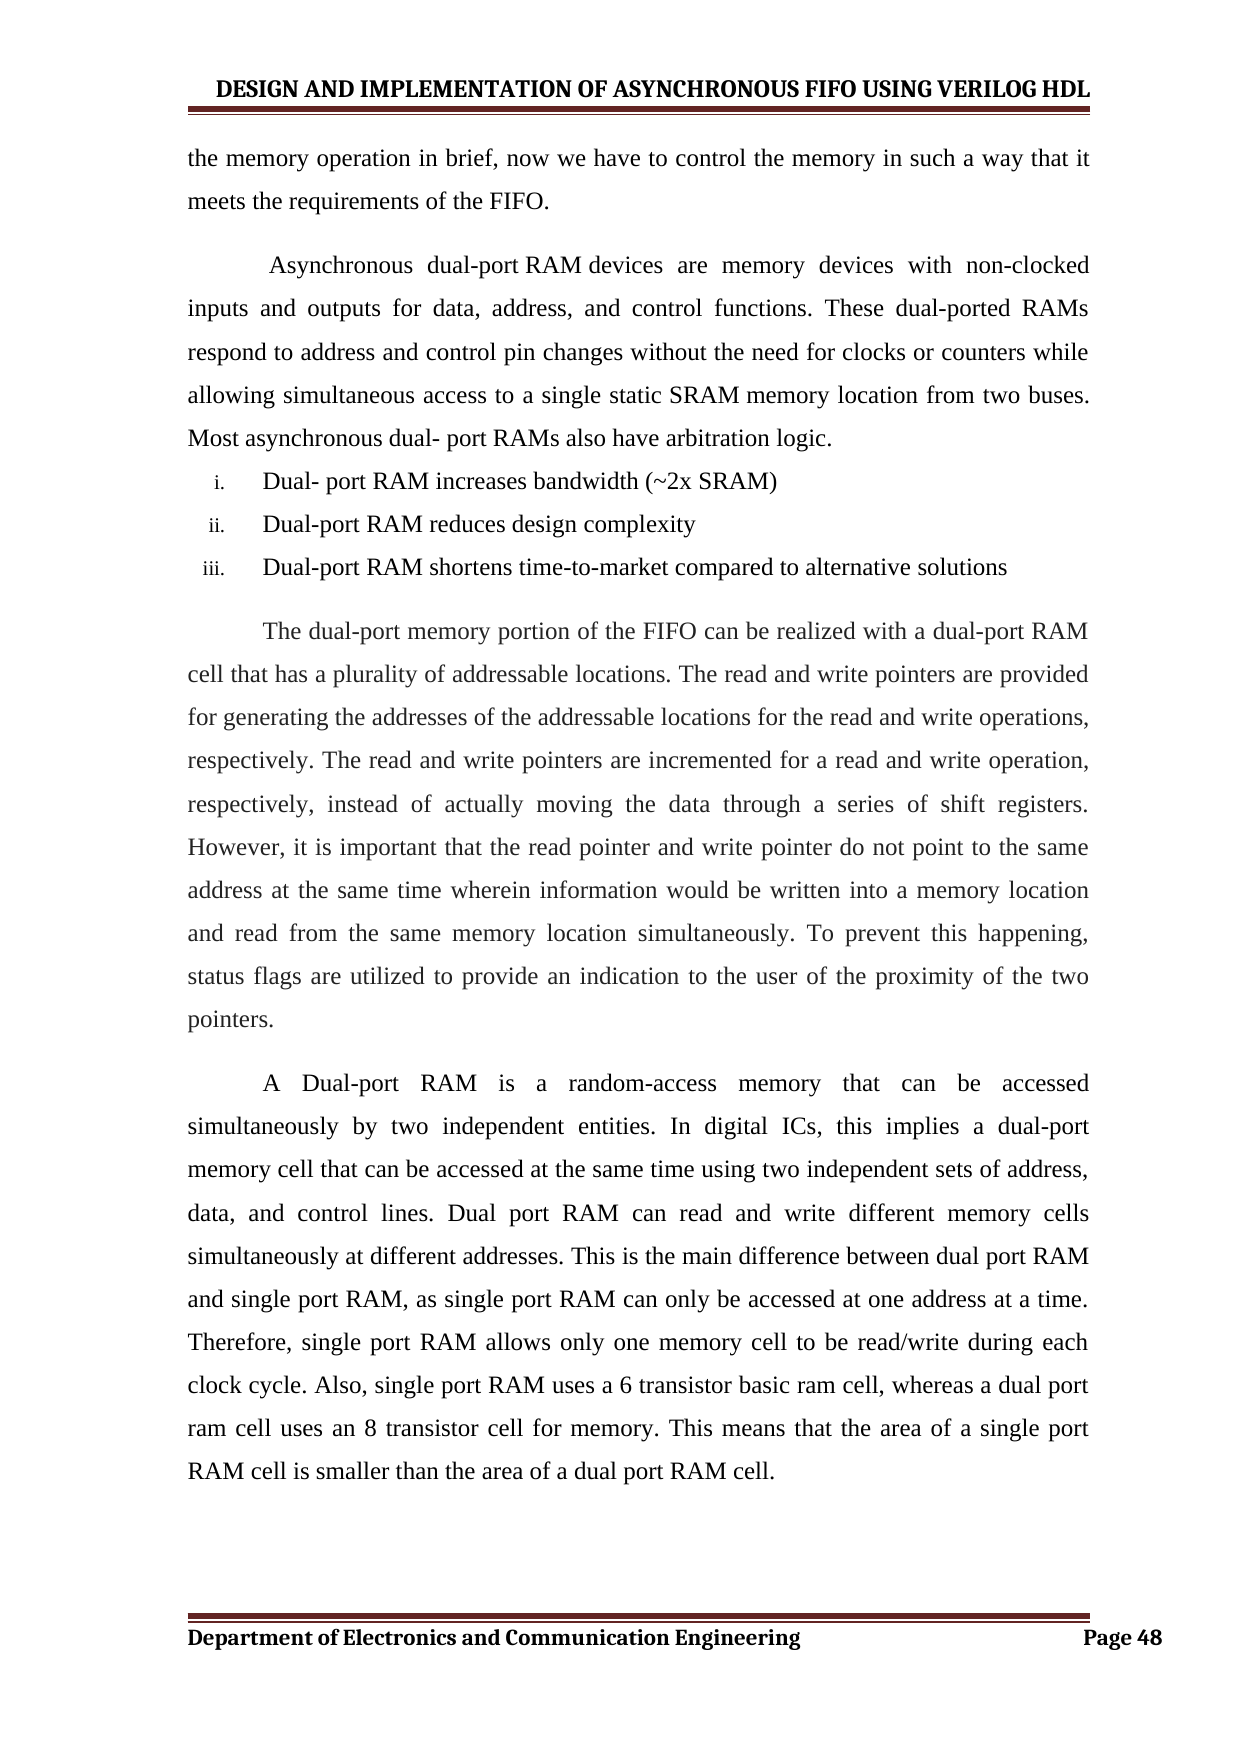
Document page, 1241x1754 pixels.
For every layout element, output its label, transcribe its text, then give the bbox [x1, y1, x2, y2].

list Dual-port RAM reduces design complexity [225, 509, 1090, 538]
text Asynchronous dual-port RAM devices are memory devices with non-clocked inputs and outputs for data, address, and control functions. These dual-ported RAMs respond to address and control pin changes without the need for clocks or counters while allowing simultaneous access to a single static SRAM memory location from two buses. Most asynchronous dual- port RAMs also have arbitration logic. [187, 250, 1090, 452]
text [187, 143, 1090, 215]
text A Dual-port RAM is a random-access memory that can be accessed simultaneously by two independent entities. In digital ICs, this implies a dual-port memory cell that can be accessed at the same time using two independent sets of address, data, and control lines. Dual port RAM can read and write different memory cells simultaneously at different addresses. This is the main difference between dual port RAM and single port RAM, as single port RAM can only be accessed at one address at a time. Therefore, single port RAM allows only one memory cell to be read/write during each clock cycle. Also, single port RAM uses a 6 transistor basic ram cell, whereas a dual port ram cell uses an 8 transistor cell for memory. This means that the area of a single port RAM cell is smaller than the area of a dual port RAM cell. [187, 1337, 1090, 1435]
list Dual-port RAM shortens time-to-market compared to alternative solutions [225, 552, 1090, 581]
text A Dual-port RAM is a random-access memory that can be accessed simultaneously by two independent entities. In digital ICs, this implies a dual-port memory cell that can be accessed at the same time using two independent sets of address, data, and control lines. Dual port RAM can read and write different memory cells simultaneously at different addresses. This is the main difference between dual port RAM and single port RAM, as single port RAM can only be accessed at one address at a time. Therefore, single port RAM allows only one memory cell to be read/write during each clock cycle. Also, single port RAM uses a 6 transistor basic ram cell, whereas a dual port ram cell uses an 8 transistor cell for memory. This means that the area of a single port RAM cell is smaller than the area of a dual port RAM cell. [187, 1068, 1090, 1334]
text The dual-port memory portion of the FIFO can be realized with a dual-port RAM cell that has a plurality of addressable locations. The read and write pointers are provided for generating the addresses of the addressable locations for the read and write operations, respectively. The read and write pointers are incremented for a read and write operation, respectively, instead of actually moving the data through a series of shift registers. However, it is important that the read pointer and write pointer do not point to the same address at the same time wherein information would be written into a memory location and read from the same memory location simultaneously. To prevent this happening, status flags are utilized to provide an indication to the user of the proximity of the two pointers. [187, 812, 1090, 1033]
text The dual-port memory portion of the FIFO can be realized with a dual-port RAM cell that has a plurality of addressable locations. The read and write pointers are provided for generating the addresses of the addressable locations for the read and write operations, respectively. The read and write pointers are incremented for a read and write operation, respectively, instead of actually moving the data through a series of shift registers. However, it is important that the read pointer and write pointer do not point to the same address at the same time wherein information would be written into a memory location and read from the same memory location simultaneously. To prevent this happening, status flags are utilized to provide an indication to the user of the proximity of the two pointers. [187, 616, 1090, 767]
list Dual- port RAM increases bandwidth (~2x SRAM) [225, 466, 1090, 495]
